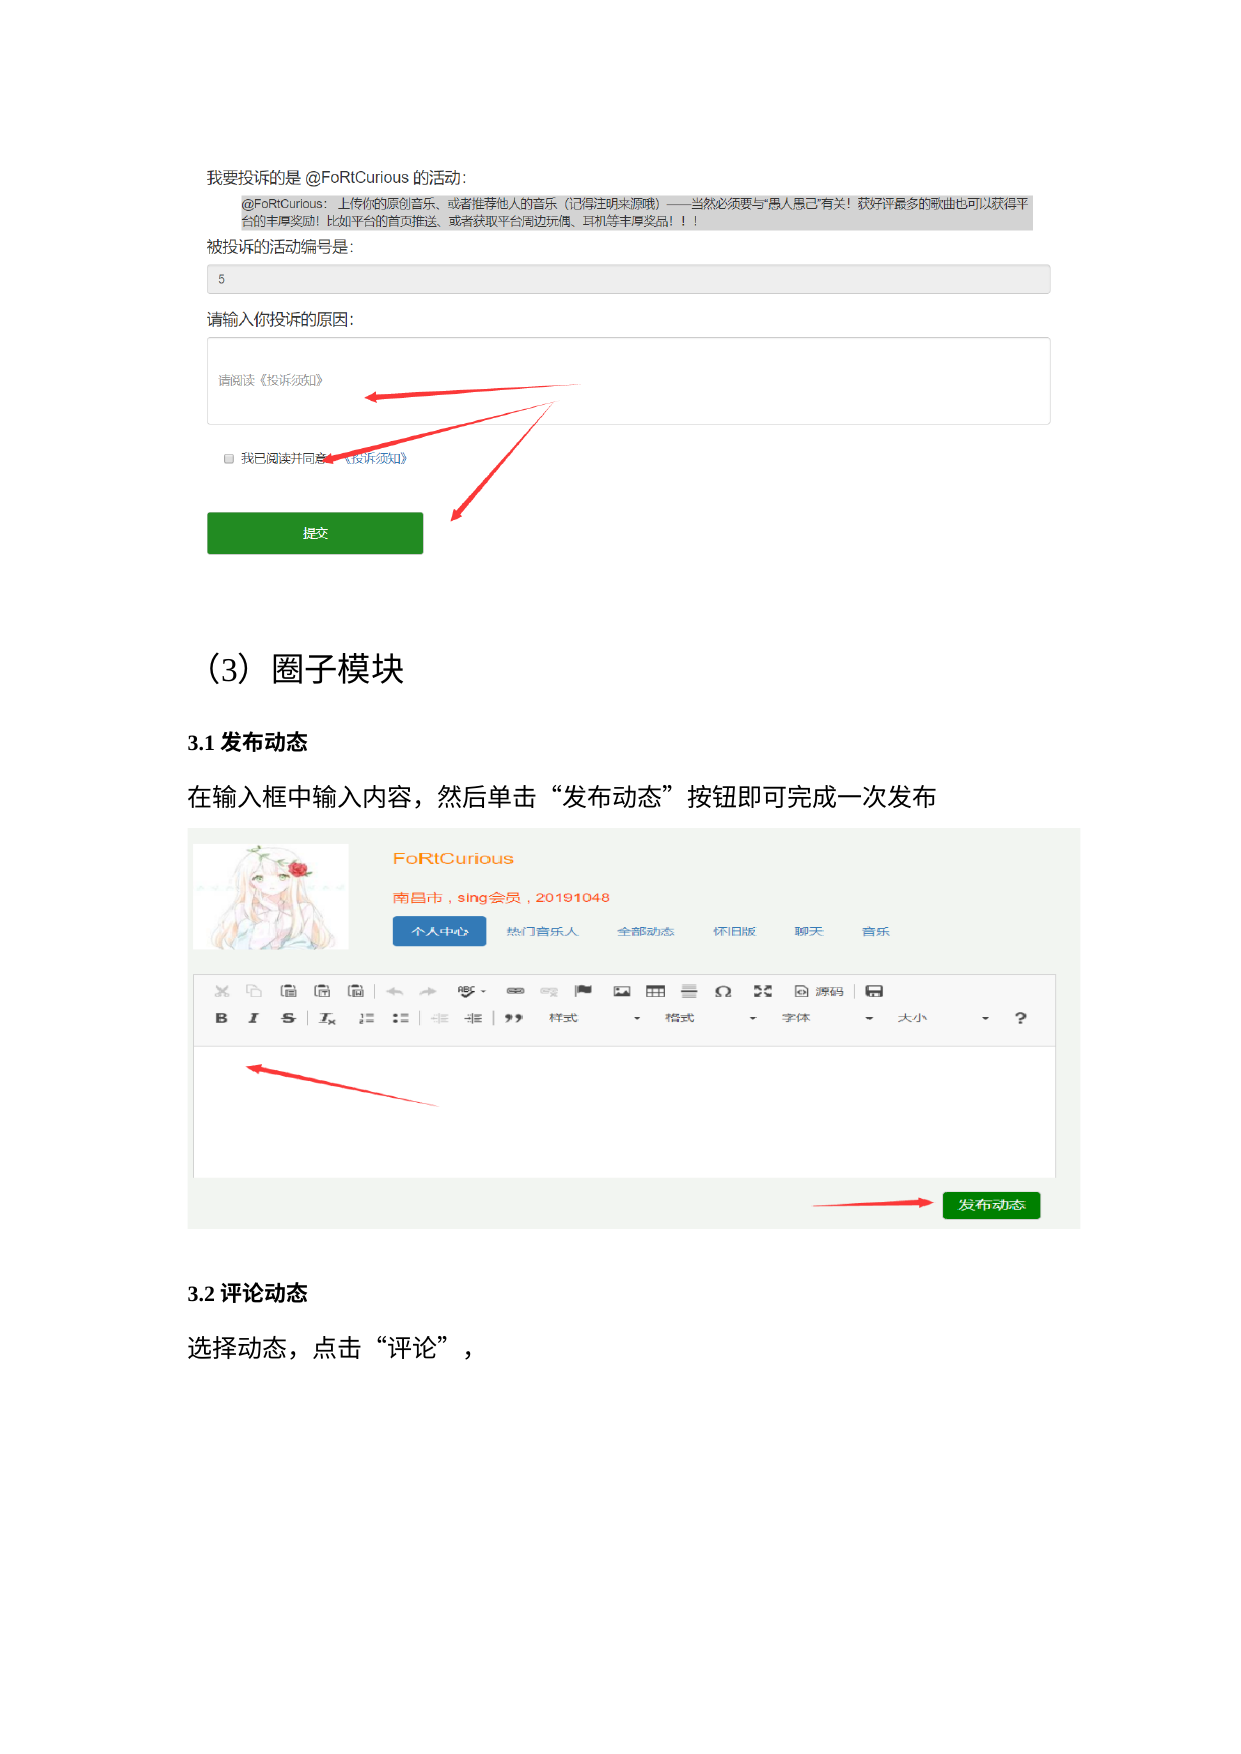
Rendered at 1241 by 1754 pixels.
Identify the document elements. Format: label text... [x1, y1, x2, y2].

picture [187, 828, 1081, 1229]
text 在输入框中输入内容，然后单击“发布动态”按钮即可完成一次发布 [187, 763, 1053, 828]
text 选择动态，点击“评论”， [187, 1314, 1053, 1379]
picture [187, 162, 1053, 556]
text 3.2 评论动态 [187, 1276, 1053, 1308]
text 3.1 发布动态 [187, 724, 1053, 757]
text （3）圈子模块 [187, 634, 1053, 699]
